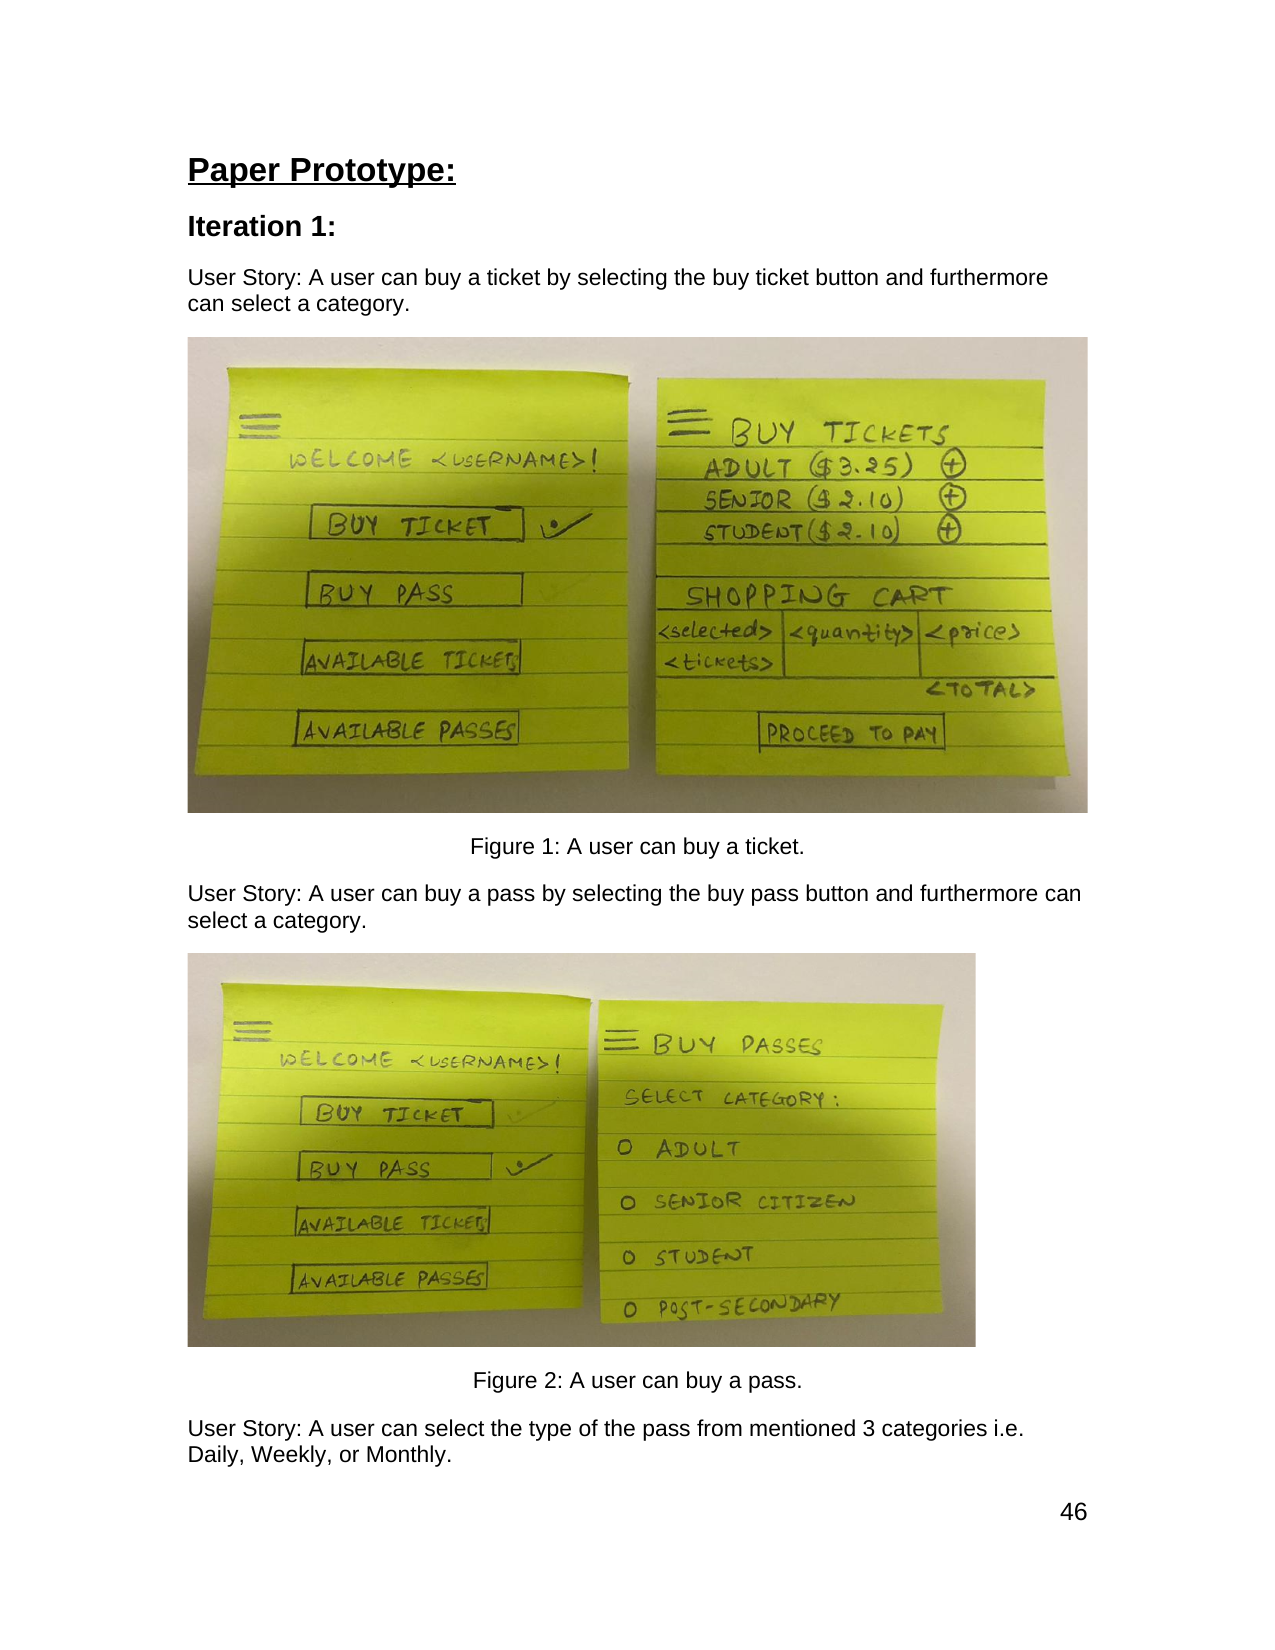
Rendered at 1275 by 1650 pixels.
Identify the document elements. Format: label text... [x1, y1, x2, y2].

picture [187, 953, 976, 1347]
text Figure 1: A user can buy a ticket. [187, 833, 1087, 859]
text Iteration 1: [187, 209, 1087, 243]
text User Story: A user can select the type of the pass from mentioned 3 categories i.e. Daily, Weekly, or Monthly. [187, 1414, 1087, 1467]
text Paper Prototype: [187, 150, 1087, 188]
text Figure 2: A user can buy a pass. [187, 1367, 1087, 1394]
text User Story: A user can buy a ticket by selecting the buy ticket button and furthermore can select a category. [187, 264, 1087, 316]
text User Story: A user can buy a pass by selecting the buy pass button and furthermore can select a category. [187, 880, 1087, 933]
picture [187, 337, 1088, 813]
